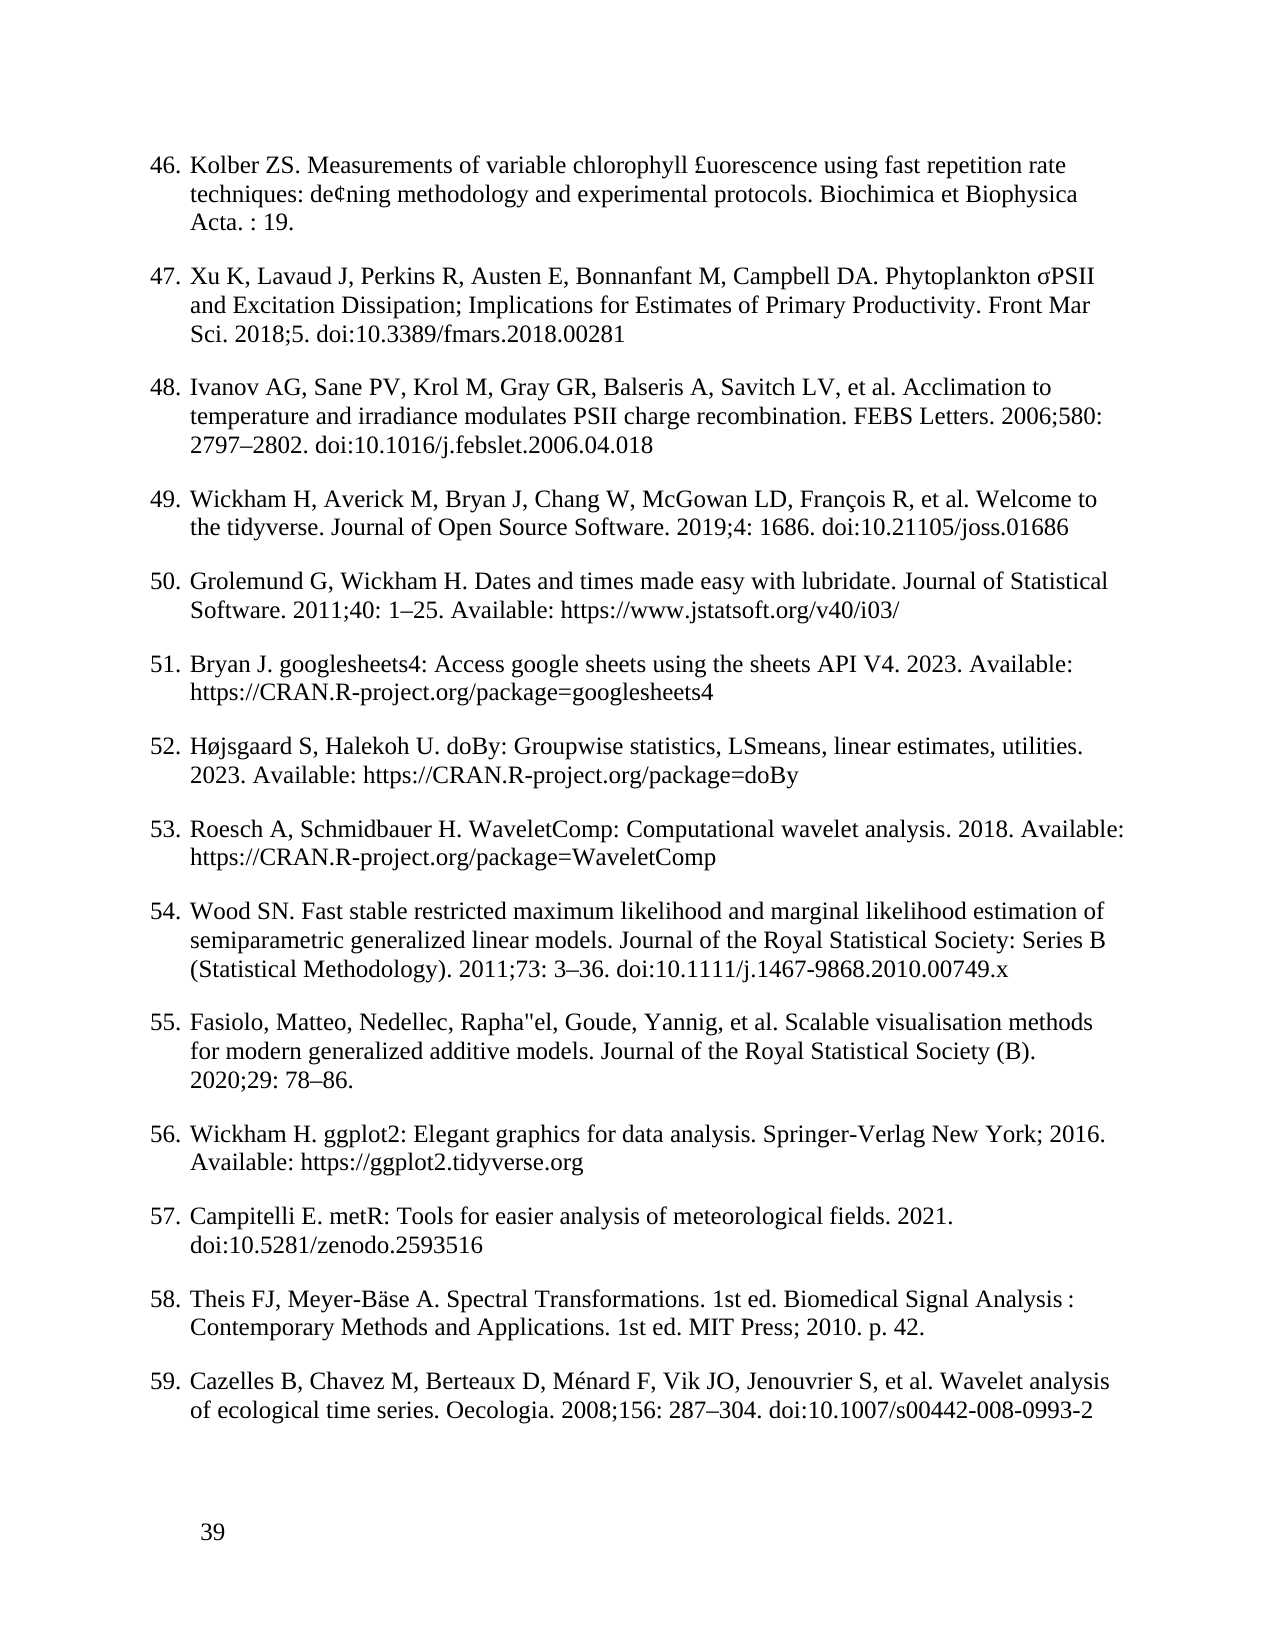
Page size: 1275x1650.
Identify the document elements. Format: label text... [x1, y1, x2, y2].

text 57. Campitelli E. metR: Tools for easier analysis of meteorological fields. 2021. doi:10.5281/zenodo.2593516 [150, 1201, 1125, 1259]
text 55. Fasiolo, Matteo, Nedellec, Rapha"el, Goude, Yannig, et al. Scalable visualisation methods for modern generalized additive models. Journal of the Royal Statistical Society (B). 2020;29: 78–86. [150, 1007, 1125, 1094]
text 53. Roesch A, Schmidbauer H. WaveletComp: Computational wavelet analysis. 2018. Available: https://CRAN.R-project.org/package=WaveletComp [150, 814, 1125, 871]
text 51. Bryan J. googlesheets4: Access google sheets using the sheets API V4. 2023. Available: https://CRAN.R-project.org/package=googlesheets4 [150, 649, 1125, 706]
text 50. Grolemund G, Wickham H. Dates and times made easy with lubridate. Journal of Statistical Software. 2011;40: 1–25. Available: https://www.jstatsoft.org/v40/i03/ [150, 566, 1125, 624]
text 59. Cazelles B, Chavez M, Berteaux D, Ménard F, Vik JO, Jenouvrier S, et al. Wavelet analysis of ecological time series. Oecologia. 2008;156: 287–304. doi:10.1007/s00442-008-0993-2 [150, 1366, 1125, 1424]
text 49. Wickham H, Averick M, Bryan J, Chang W, McGowan LD, François R, et al. Welcome to the tidyverse. Journal of Open Source Software. 2019;4: 1686. doi:10.21105/joss.01686 [150, 484, 1125, 541]
text 56. Wickham H. ggplot2: Elegant graphics for data analysis. Springer-Verlag New York; 2016. Available: https://ggplot2.tidyverse.org [150, 1119, 1125, 1176]
text 46. Kolber ZS. Measurements of variable chlorophyll £uorescence using fast repetition rate techniques: de¢ning methodology and experimental protocols. Biochimica et Biophysica Acta. : 19. [150, 150, 1125, 236]
text 47. Xu K, Lavaud J, Perkins R, Austen E, Bonnanfant M, Campbell DA. Phytoplankton σPSII and Excitation Dissipation; Implications for Estimates of Primary Productivity. Front Mar Sci. 2018;5. doi:10.3389/fmars.2018.00281 [150, 261, 1125, 347]
text 48. Ivanov AG, Sane PV, Krol M, Gray GR, Balseris A, Savitch LV, et al. Acclimation to temperature and irradiance modulates PSII charge recombination. FEBS Letters. 2006;580: 2797–2802. doi:10.1016/j.febslet.2006.04.018 [150, 372, 1125, 459]
text 52. Højsgaard S, Halekoh U. doBy: Groupwise statistics, LSmeans, linear estimates, utilities. 2023. Available: https://CRAN.R-project.org/package=doBy [150, 731, 1125, 789]
text 58. Theis FJ, Meyer-Bäse A. Spectral Transformations. 1st ed. Biomedical Signal Analysis : Contemporary Methods and Applications. 1st ed. MIT Press; 2010. p. 42. [150, 1284, 1125, 1341]
text 54. Wood SN. Fast stable restricted maximum likelihood and marginal likelihood estimation of semiparametric generalized linear models. Journal of the Royal Statistical Society: Series B (Statistical Methodology). 2011;73: 3–36. doi:10.1111/j.1467-9868.2010.00749.x [150, 896, 1125, 982]
